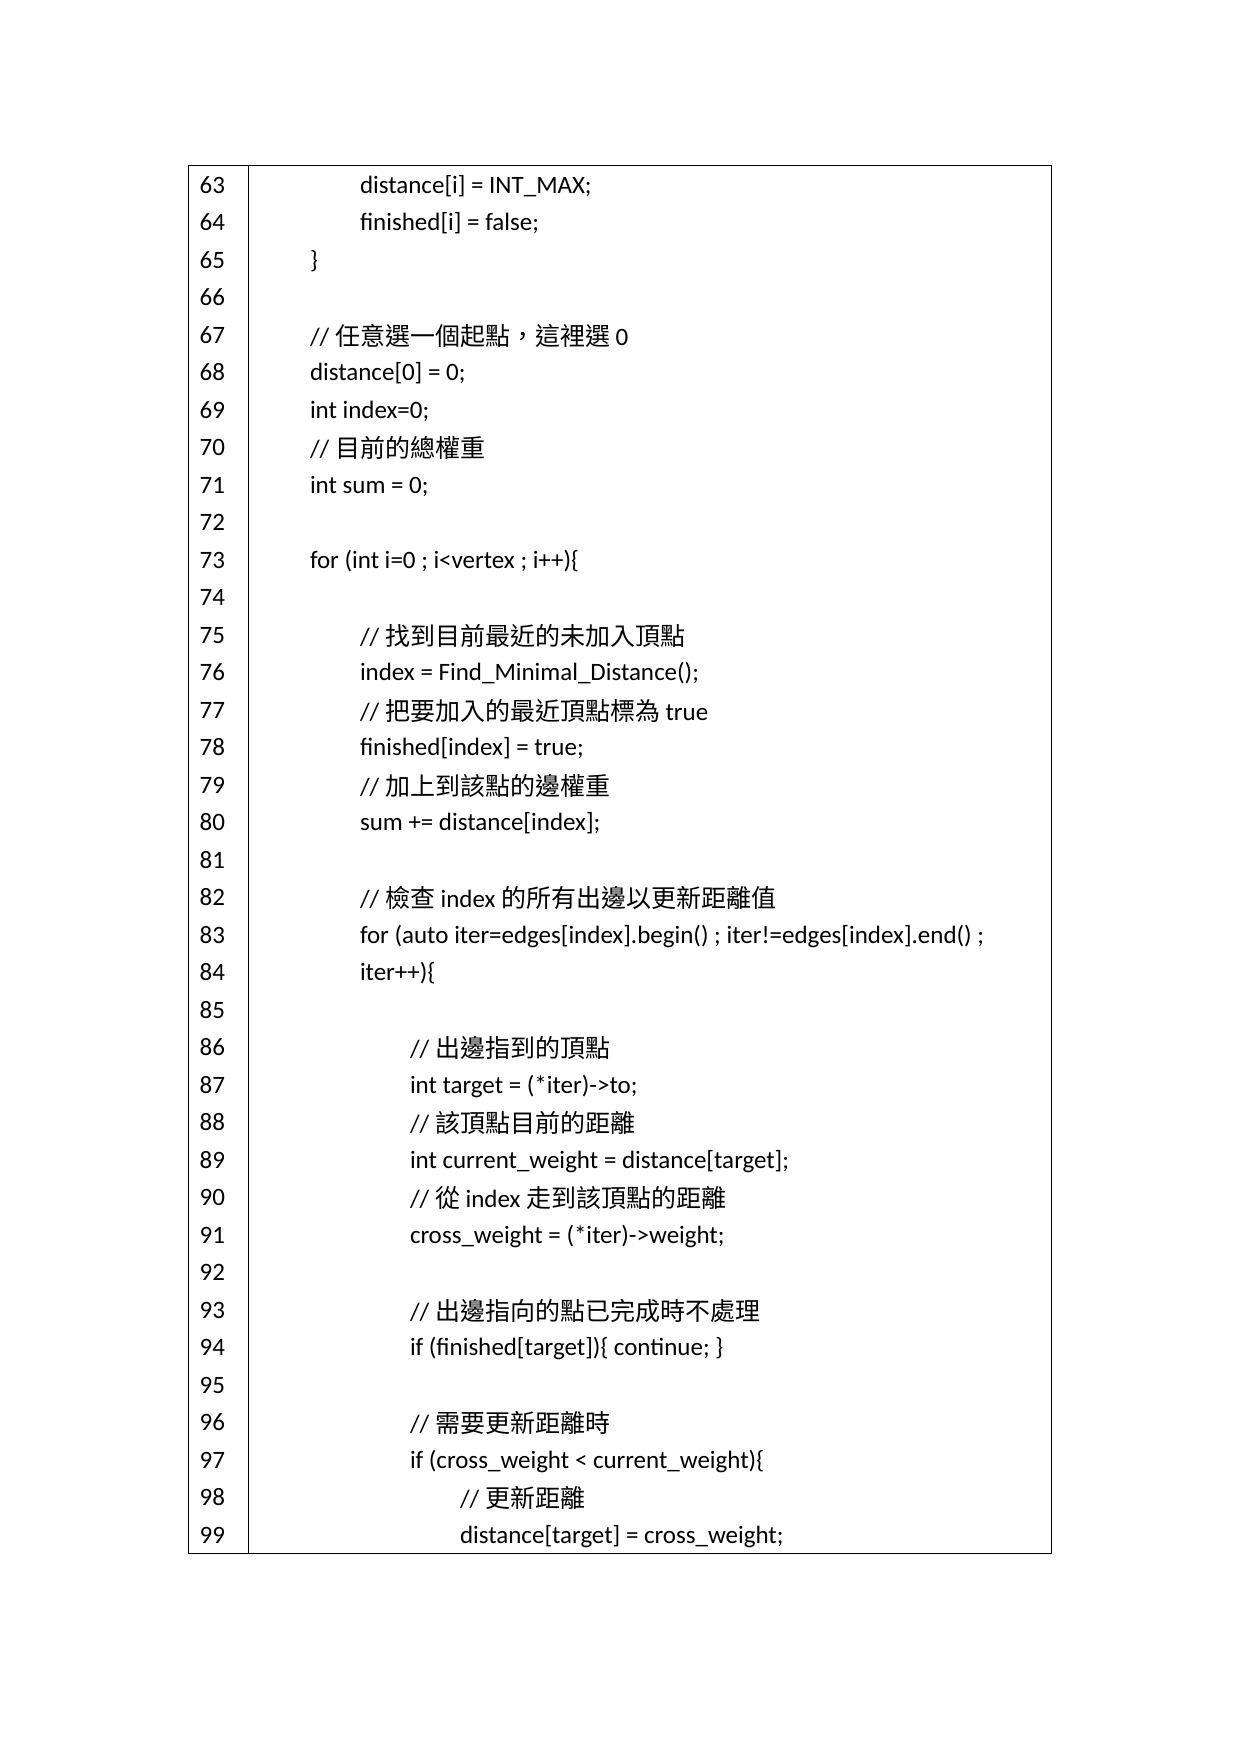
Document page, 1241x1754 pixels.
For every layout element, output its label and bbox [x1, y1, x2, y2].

table_cell [249, 166, 1051, 1553]
table_cell [189, 166, 248, 1553]
